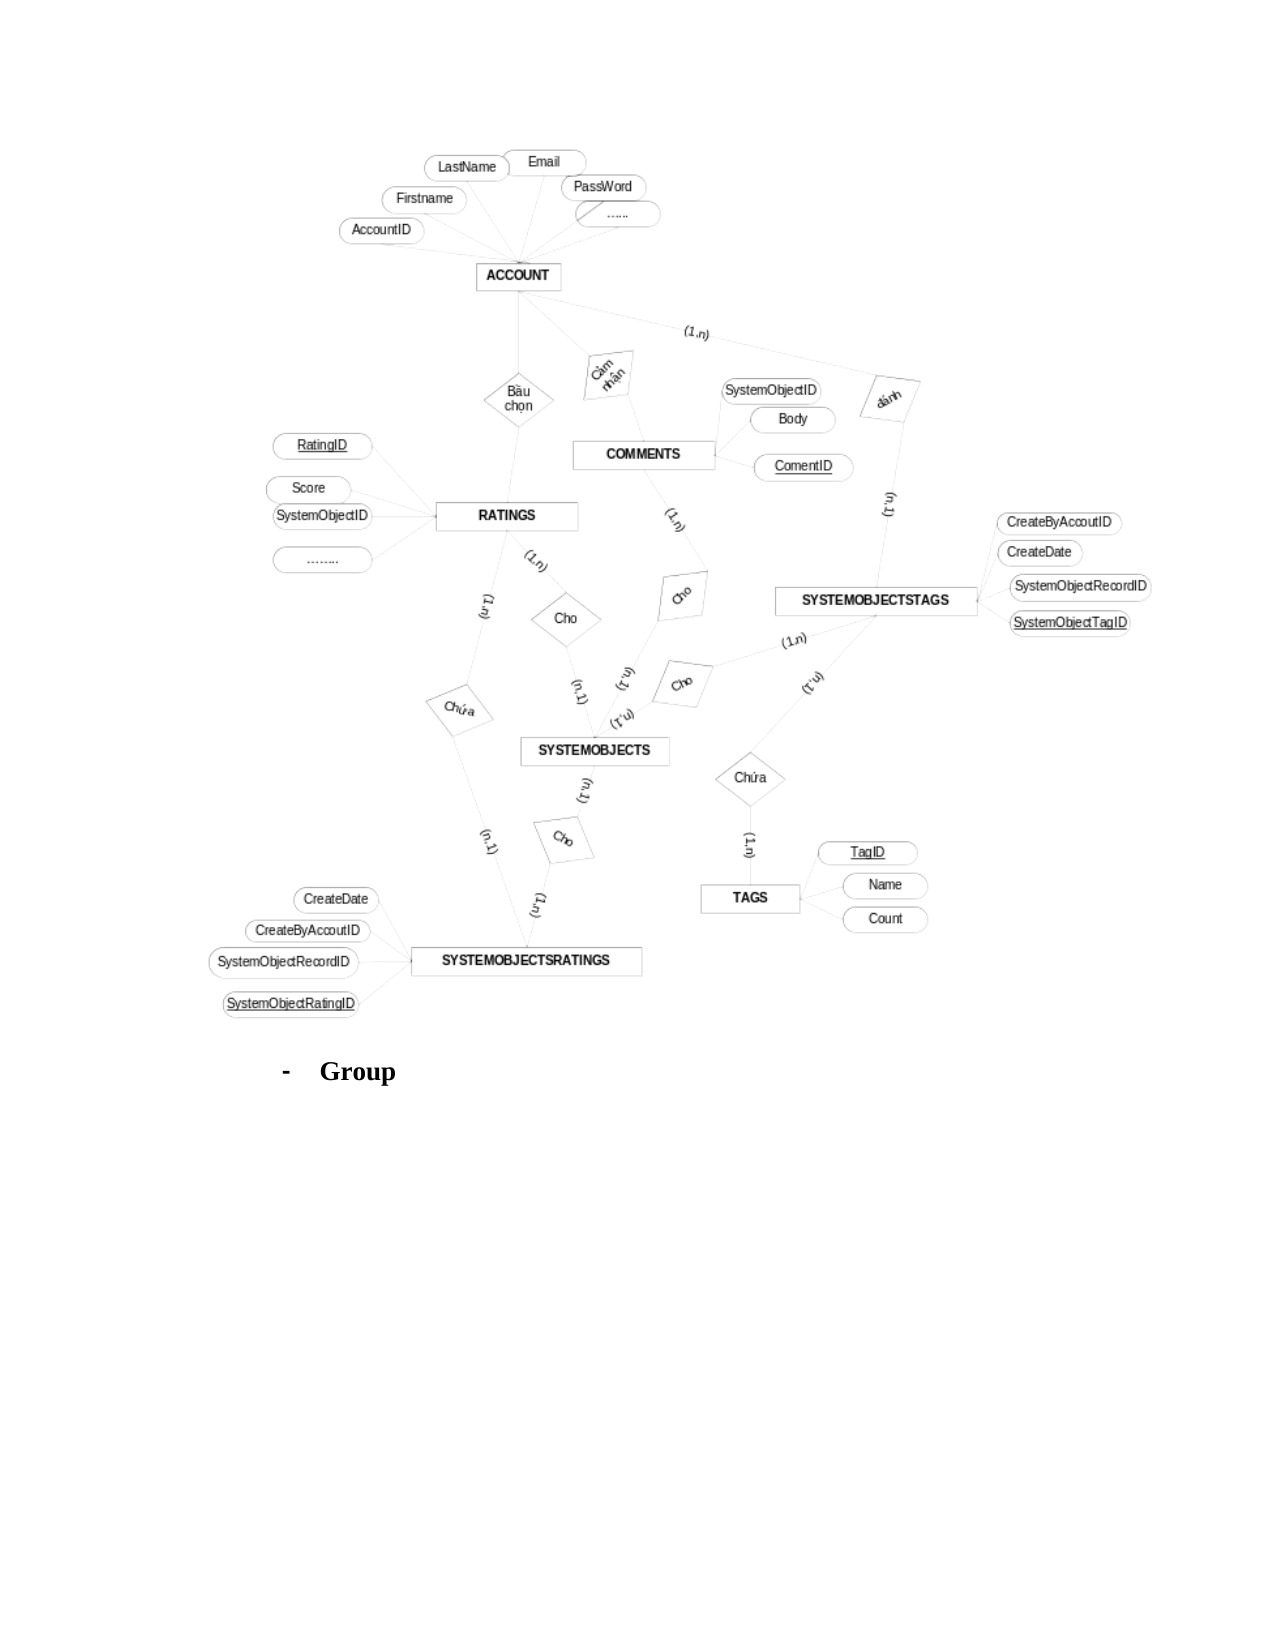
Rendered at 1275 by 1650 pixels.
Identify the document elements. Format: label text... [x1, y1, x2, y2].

text Group [282, 1054, 1157, 1087]
